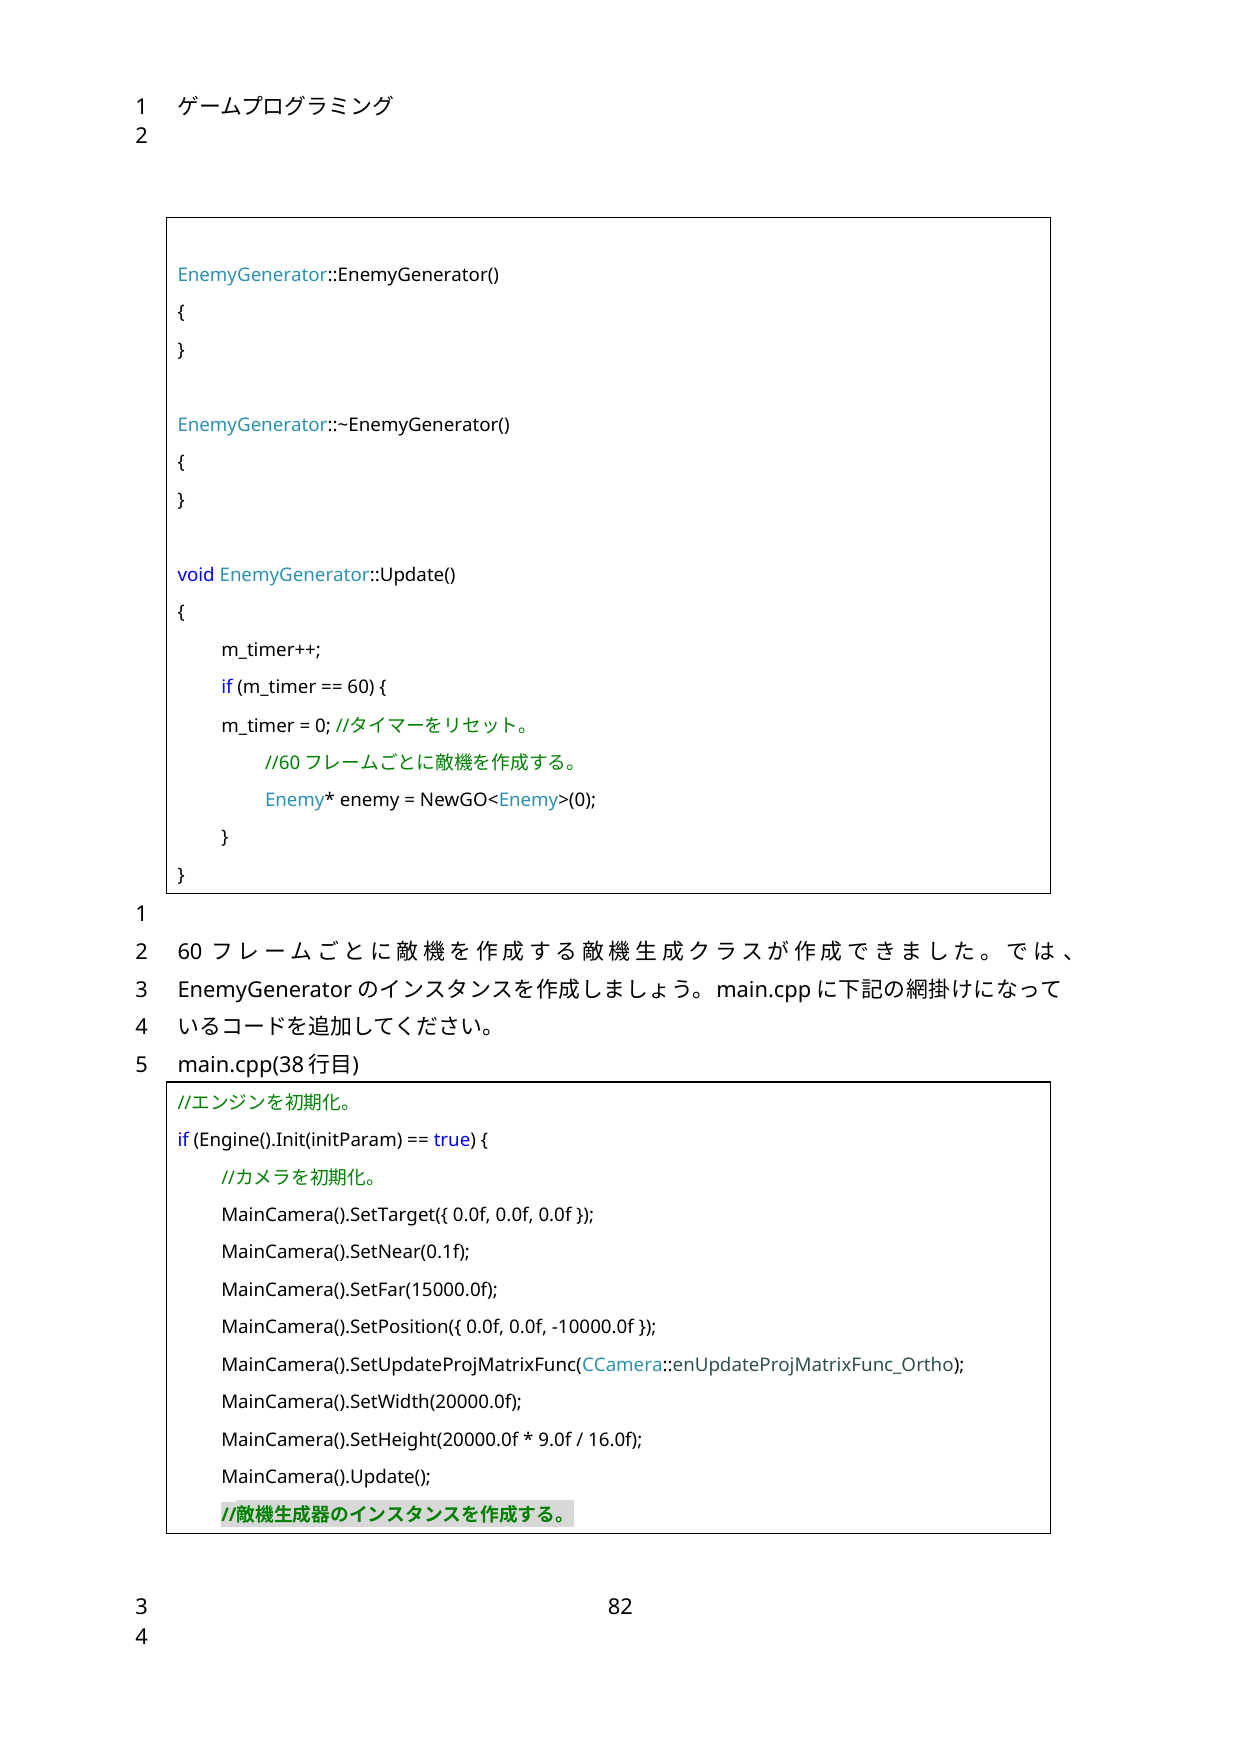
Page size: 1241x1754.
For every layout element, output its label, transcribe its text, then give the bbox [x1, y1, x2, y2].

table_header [167, 1083, 1050, 1532]
text main.cpp(38行目) [177, 1044, 1063, 1081]
text 60フレームごとに敵機を作成する敵機生成クラスが作成できました。では、EnemyGeneratorのインスタンスを作成しましょう。main.cppに下記の網掛けになっているコードを追加してください。 [177, 931, 1063, 1044]
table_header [167, 218, 1050, 893]
